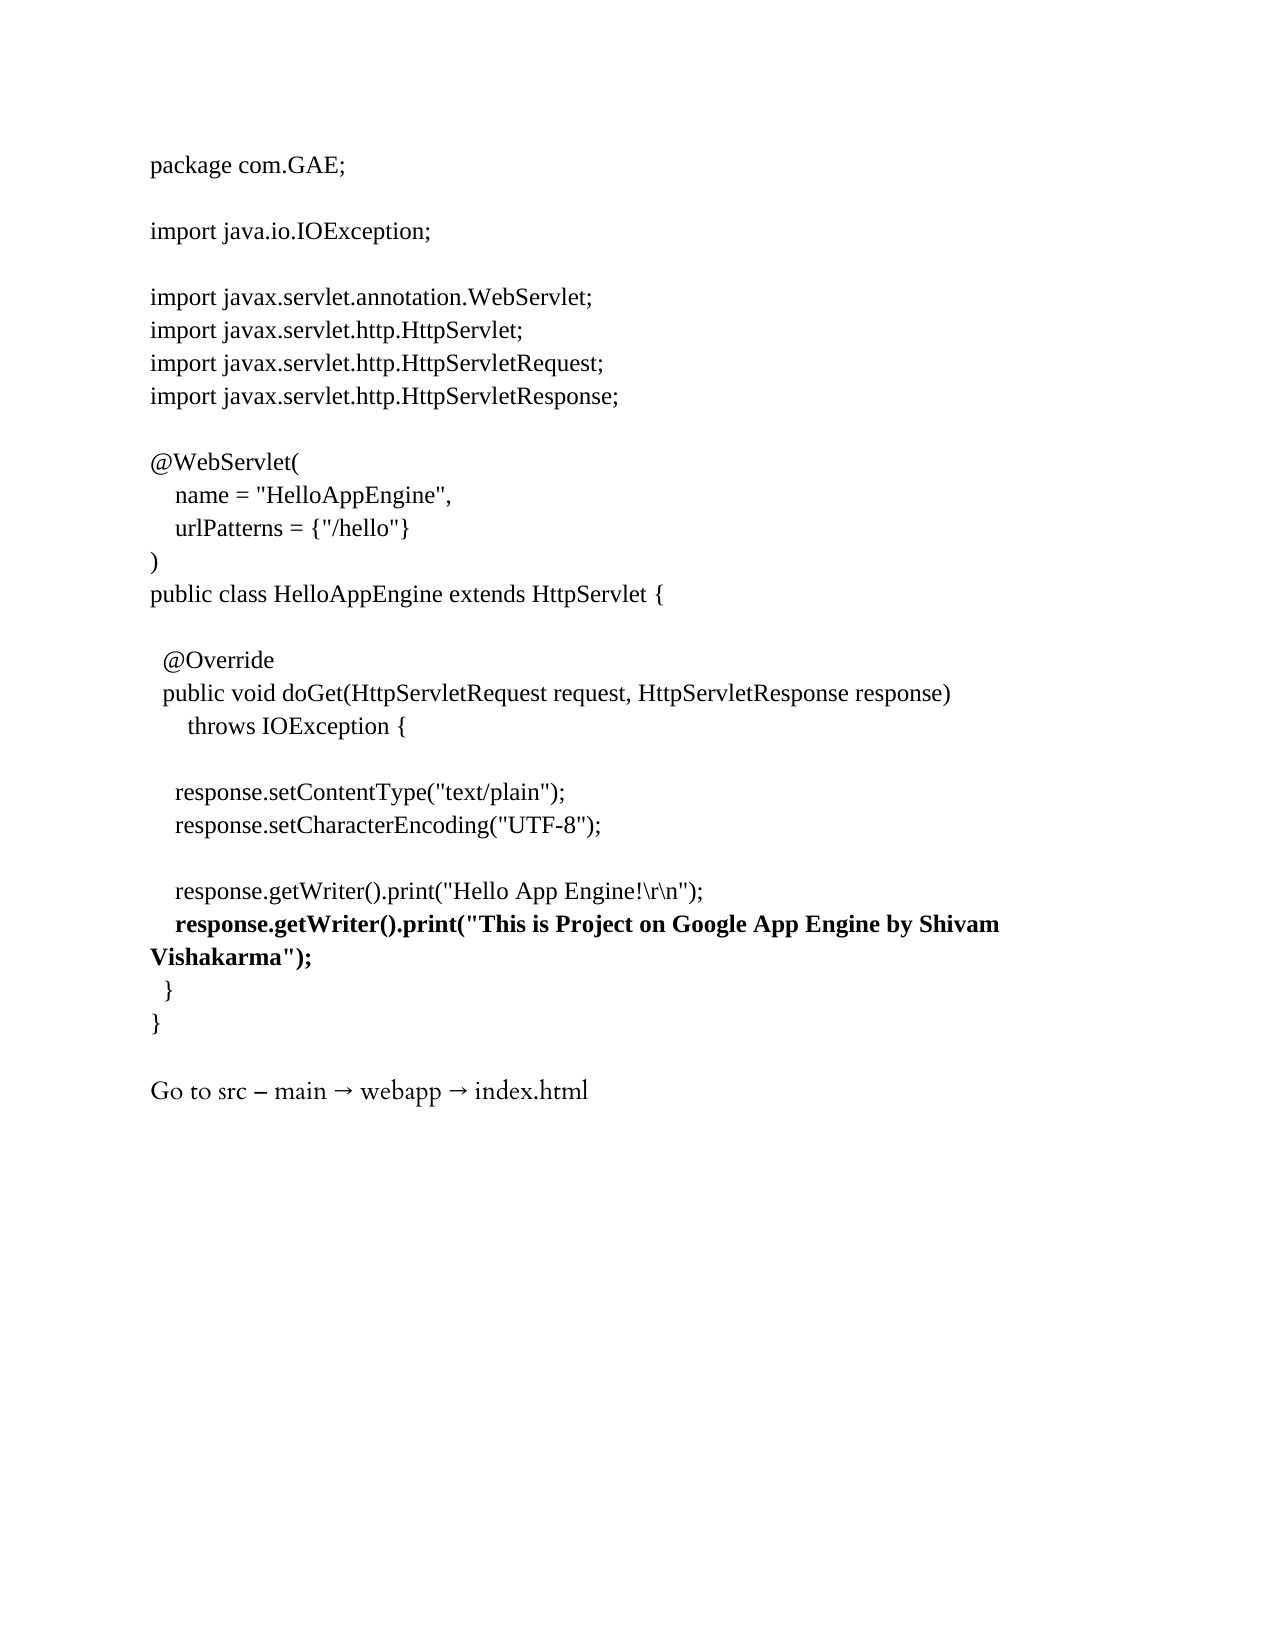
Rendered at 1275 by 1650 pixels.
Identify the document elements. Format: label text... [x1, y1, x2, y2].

text response.setCharacterEncoding("UTF-8"); [150, 810, 1125, 839]
text public void doGet(HttpServletRequest request, HttpServletResponse response) [150, 678, 1125, 707]
text name = "HelloAppEngine", [150, 480, 1125, 509]
text response.getWriter().print("This is Project on Google App Engine by Shivam Vishakarma"); [150, 909, 1125, 971]
text import javax.servlet.http.HttpServletRequest; [150, 348, 1125, 377]
text import javax.servlet.http.HttpServletResponse; [150, 381, 1125, 410]
text ) [150, 546, 1125, 575]
text } [150, 1008, 1125, 1037]
text import java.io.IOException; [150, 216, 1125, 245]
text package com.GAE; [150, 150, 1125, 179]
text @Override [150, 645, 1125, 674]
text import javax.servlet.annotation.WebServlet; [150, 282, 1125, 311]
text urlPatterns = {"/hello"} [150, 513, 1125, 542]
text public class HelloAppEngine extends HttpServlet { [150, 579, 1125, 608]
text Go to src – main → webapp → index.html [150, 1074, 1125, 1108]
text response.getWriter().print("Hello App Engine!\r\n"); [150, 876, 1125, 905]
text @WebServlet( [150, 447, 1125, 476]
text import javax.servlet.http.HttpServlet; [150, 315, 1125, 344]
text } [150, 976, 1125, 1004]
text response.setContentType("text/plain"); [150, 777, 1125, 806]
text throws IOException { [150, 711, 1125, 740]
